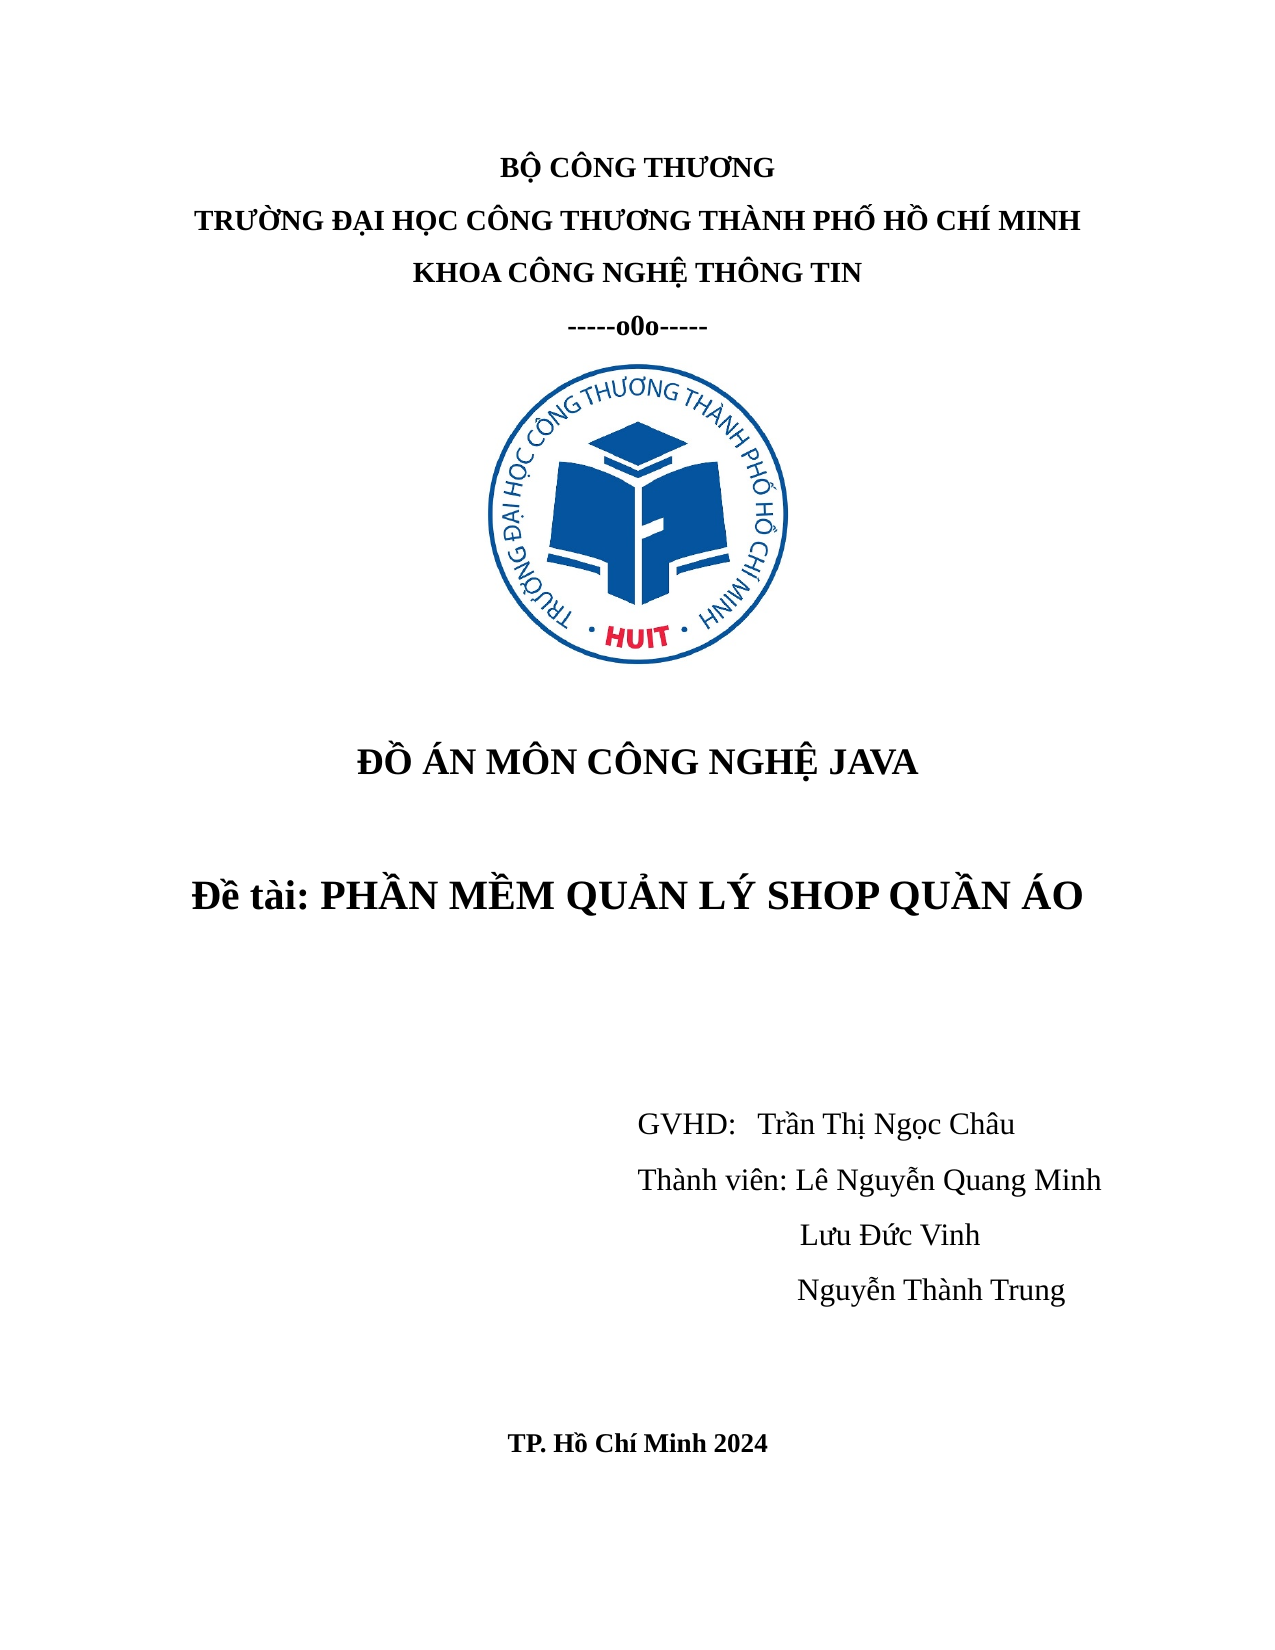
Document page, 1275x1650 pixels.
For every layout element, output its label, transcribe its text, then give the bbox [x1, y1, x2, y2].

text TRƯỜNG ĐẠI HỌC CÔNG THƯƠNG THÀNH PHỐ HỒ CHÍ MINH [150, 203, 1125, 236]
text Đề tài: PHẦN MỀM QUẢN LÝ SHOP QUẦN ÁO [150, 871, 1125, 919]
text -----o0o----- [150, 308, 1125, 342]
text BỘ CÔNG THƯƠNG [150, 150, 1125, 183]
text Nguyễn Thành Trung [517, 1272, 1125, 1307]
text KHOA CÔNG NGHỆ THÔNG TIN [150, 256, 1125, 289]
picture [484, 361, 791, 668]
text TP. Hồ Chí Minh 2024 [150, 1427, 1125, 1458]
text GVHD: Trần Thị Ngọc Châu [562, 1105, 1125, 1141]
text ĐỒ ÁN MÔN CÔNG NGHỆ JAVA [150, 739, 1125, 782]
text Lưu Đức Vinh [517, 1216, 1125, 1252]
text Thành viên: Lê Nguyễn Quang Minh [562, 1161, 1125, 1197]
